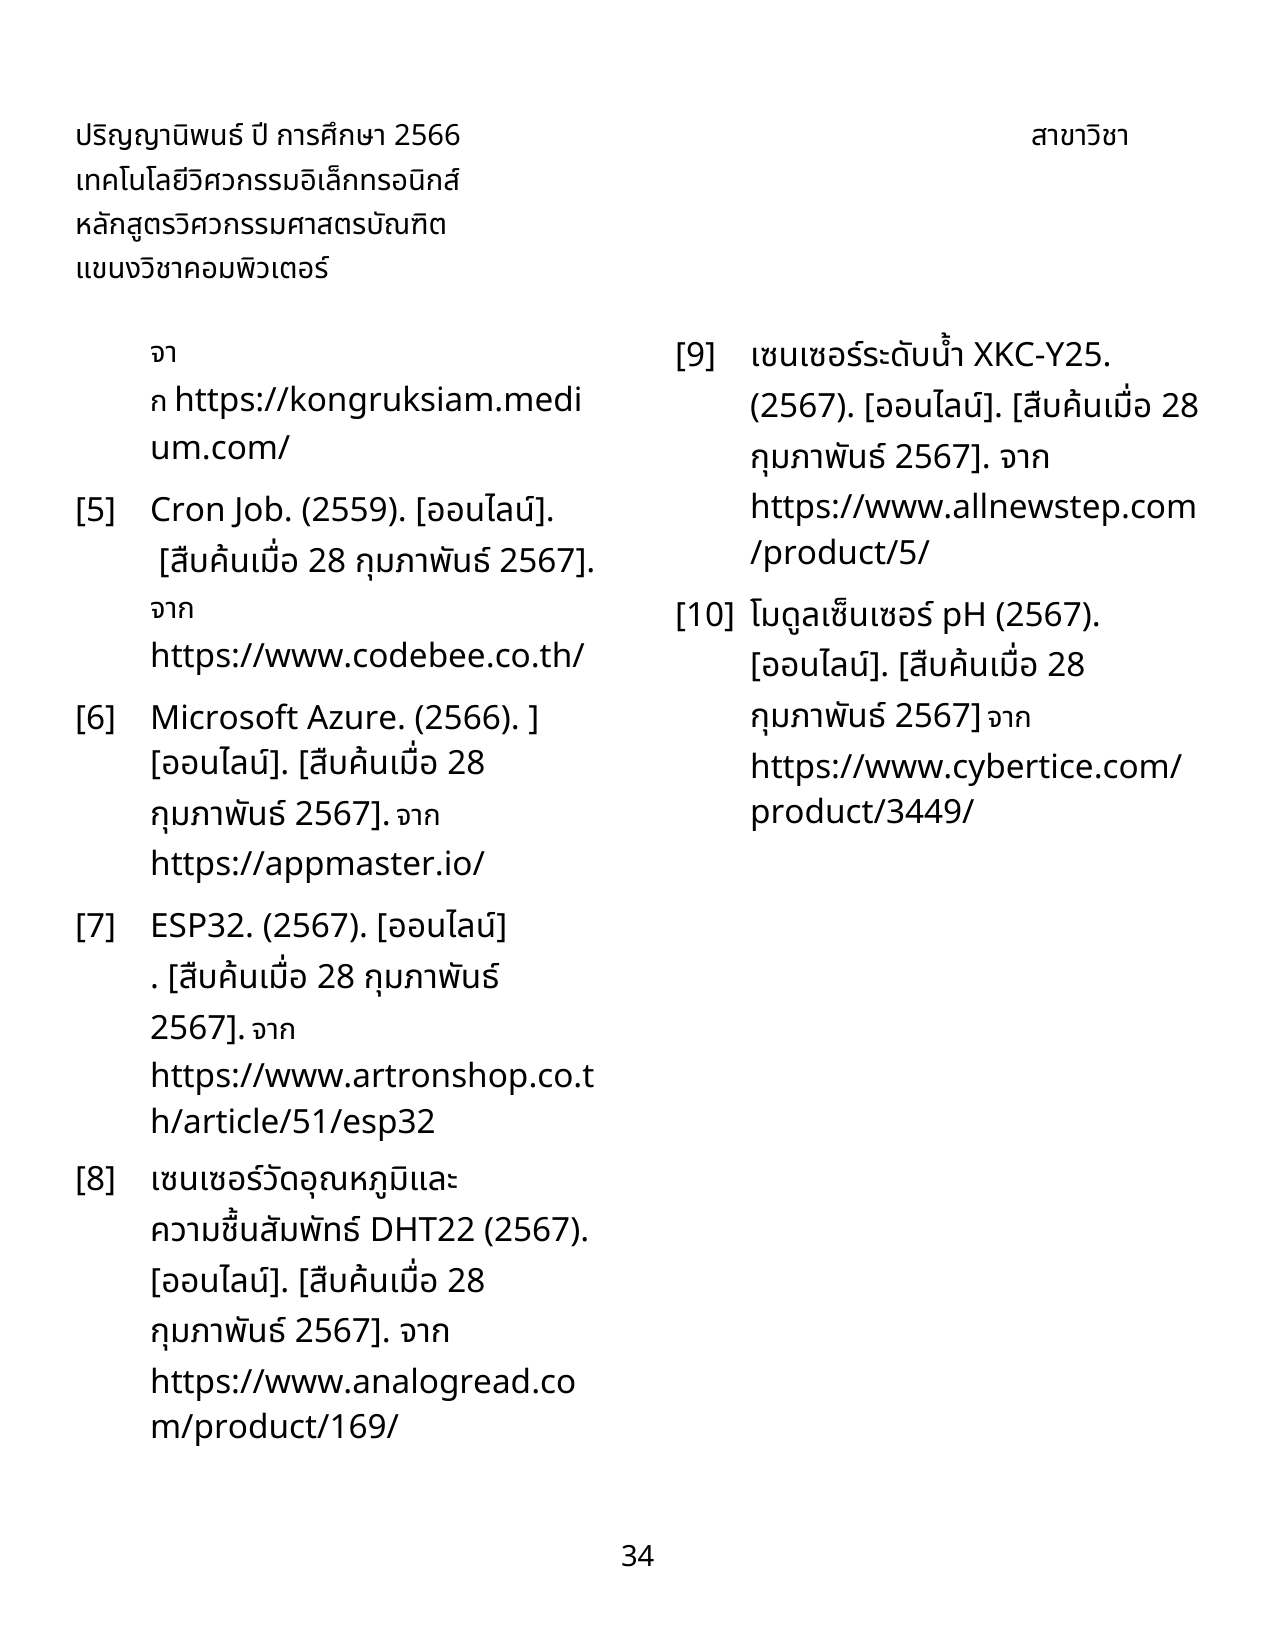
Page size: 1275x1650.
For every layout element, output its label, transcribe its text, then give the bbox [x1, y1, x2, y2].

text [9] เซนเซอร์ระดับน้ำ XKC-Y25. (2567). [ออนไลน์]. [สืบค้นเมื่อ 28 กุมภาพันธ์ 2567]. จาก https://www.allnewstep.com/product/5/ [675, 331, 1200, 574]
text [7] ESP32. (2567). [ออนไลน์]. [สืบค้นเมื่อ 28 กุมภาพันธ์ 2567]. จาก https://www.artronshop.co.th/article/51/esp32 [75, 902, 600, 1138]
text [4] REST API. (2567). [ออนไลน์]. [สืบค้นเมื่อ 22 กุมภาพันธ์ 2567]. จากhttps://kongruksiam.medium.com/ [75, 331, 600, 469]
text [10] โมดูลเซ็นเซอร์ pH (2567). [ออนไลน์]. [สืบค้นเมื่อ 28 กุมภาพันธ์ 2567] จาก https://www.cybertice.com/product/3449/ [675, 591, 1200, 833]
text [5] Cron Job. (2559). [ออนไลน์]. [สืบค้นเมื่อ 28 กุมภาพันธ์ 2567]. จาก https://www.codebee.co.th/ [75, 486, 600, 677]
text [6] Microsoft Azure. (2566). ] [ออนไลน์]. [สืบค้นเมื่อ 28 กุมภาพันธ์ 2567]. จาก https://appmaster.io/ [75, 693, 600, 886]
text [8] เซนเซอร์วัดอุณหภูมิและความชื้นสัมพัทธ์ DHT22 (2567). [ออนไลน์]. [สืบค้นเมื่อ 28 กุมภาพันธ์ 2567]. จาก https://www.analogread.com/product/169/ [75, 1155, 600, 1448]
